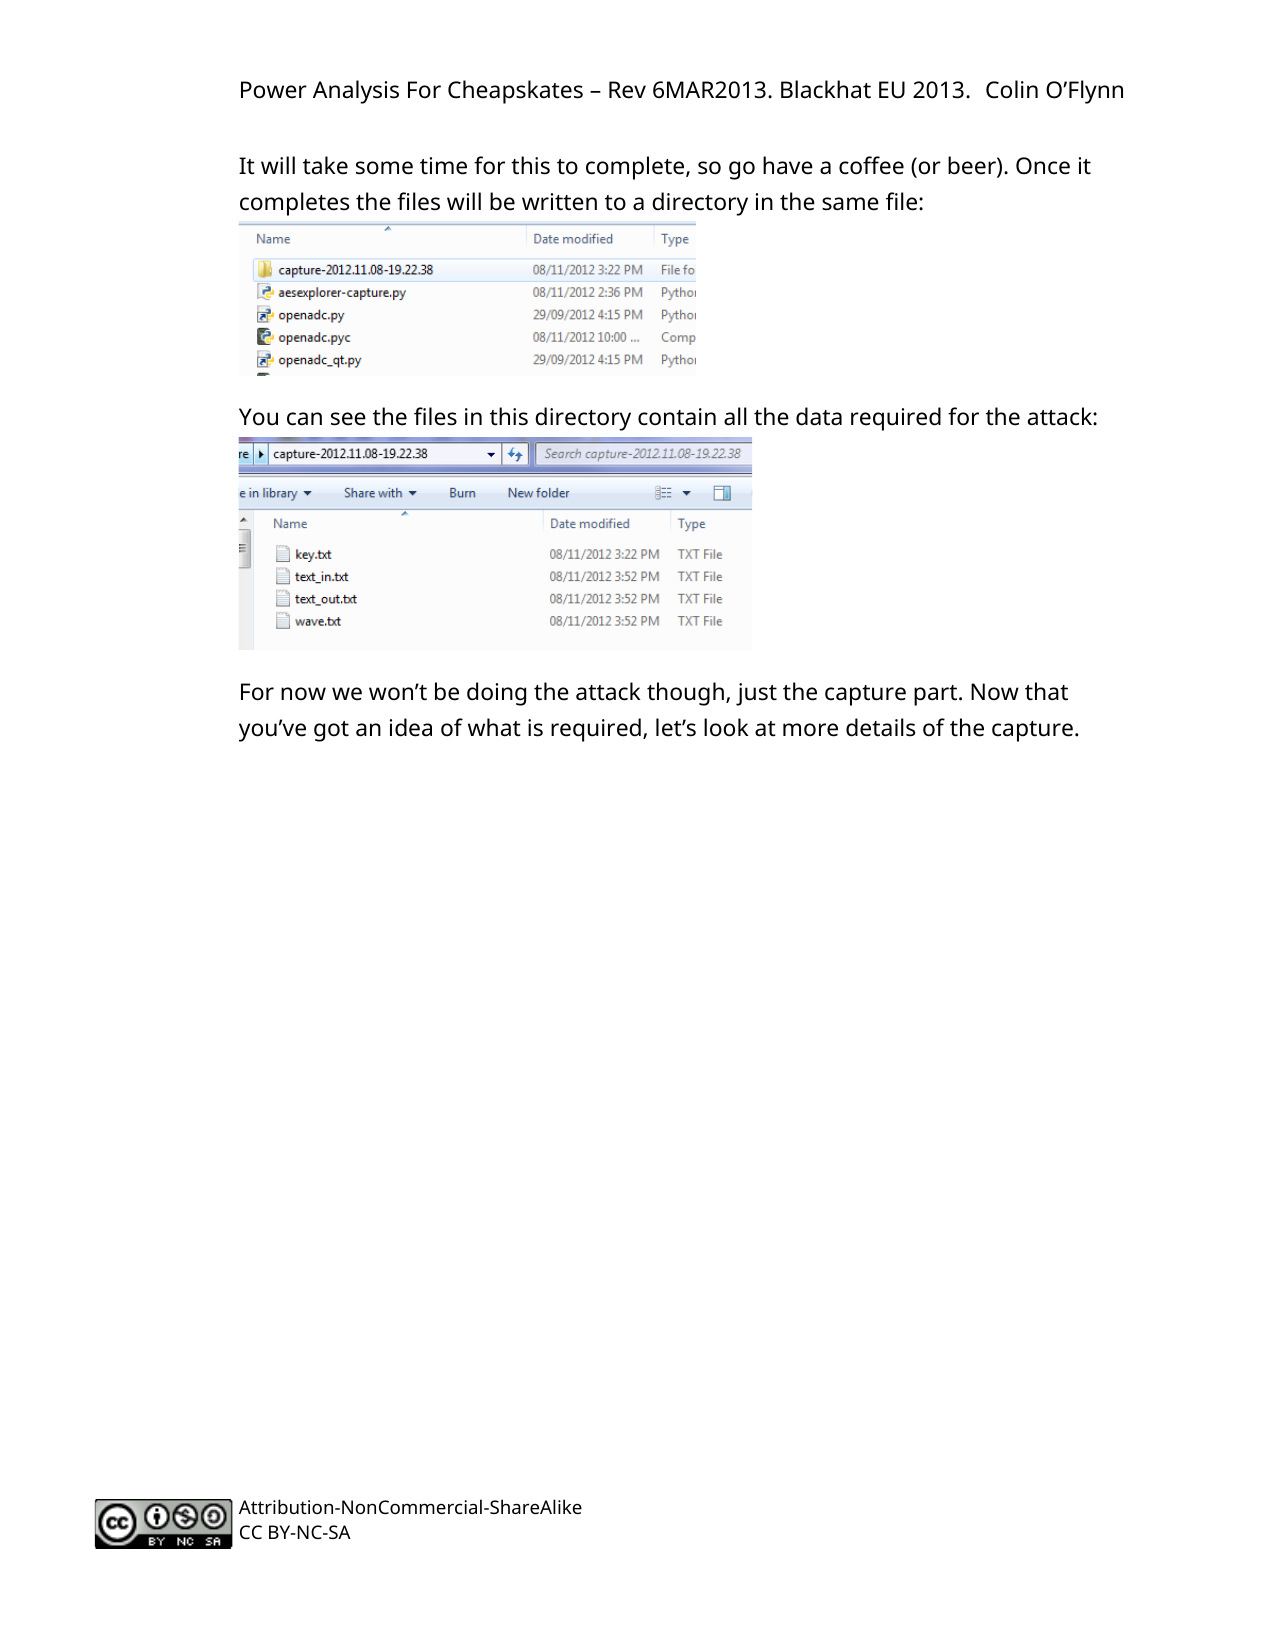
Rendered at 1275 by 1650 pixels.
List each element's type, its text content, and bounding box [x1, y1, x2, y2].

picture [94, 1499, 233, 1549]
picture [238, 221, 696, 376]
picture [238, 437, 753, 650]
text For now we won’t be doing the attack though, just the capture part. Now that you’ve got an idea of what is required, let’s look at more details of the capture. [239, 676, 1125, 743]
